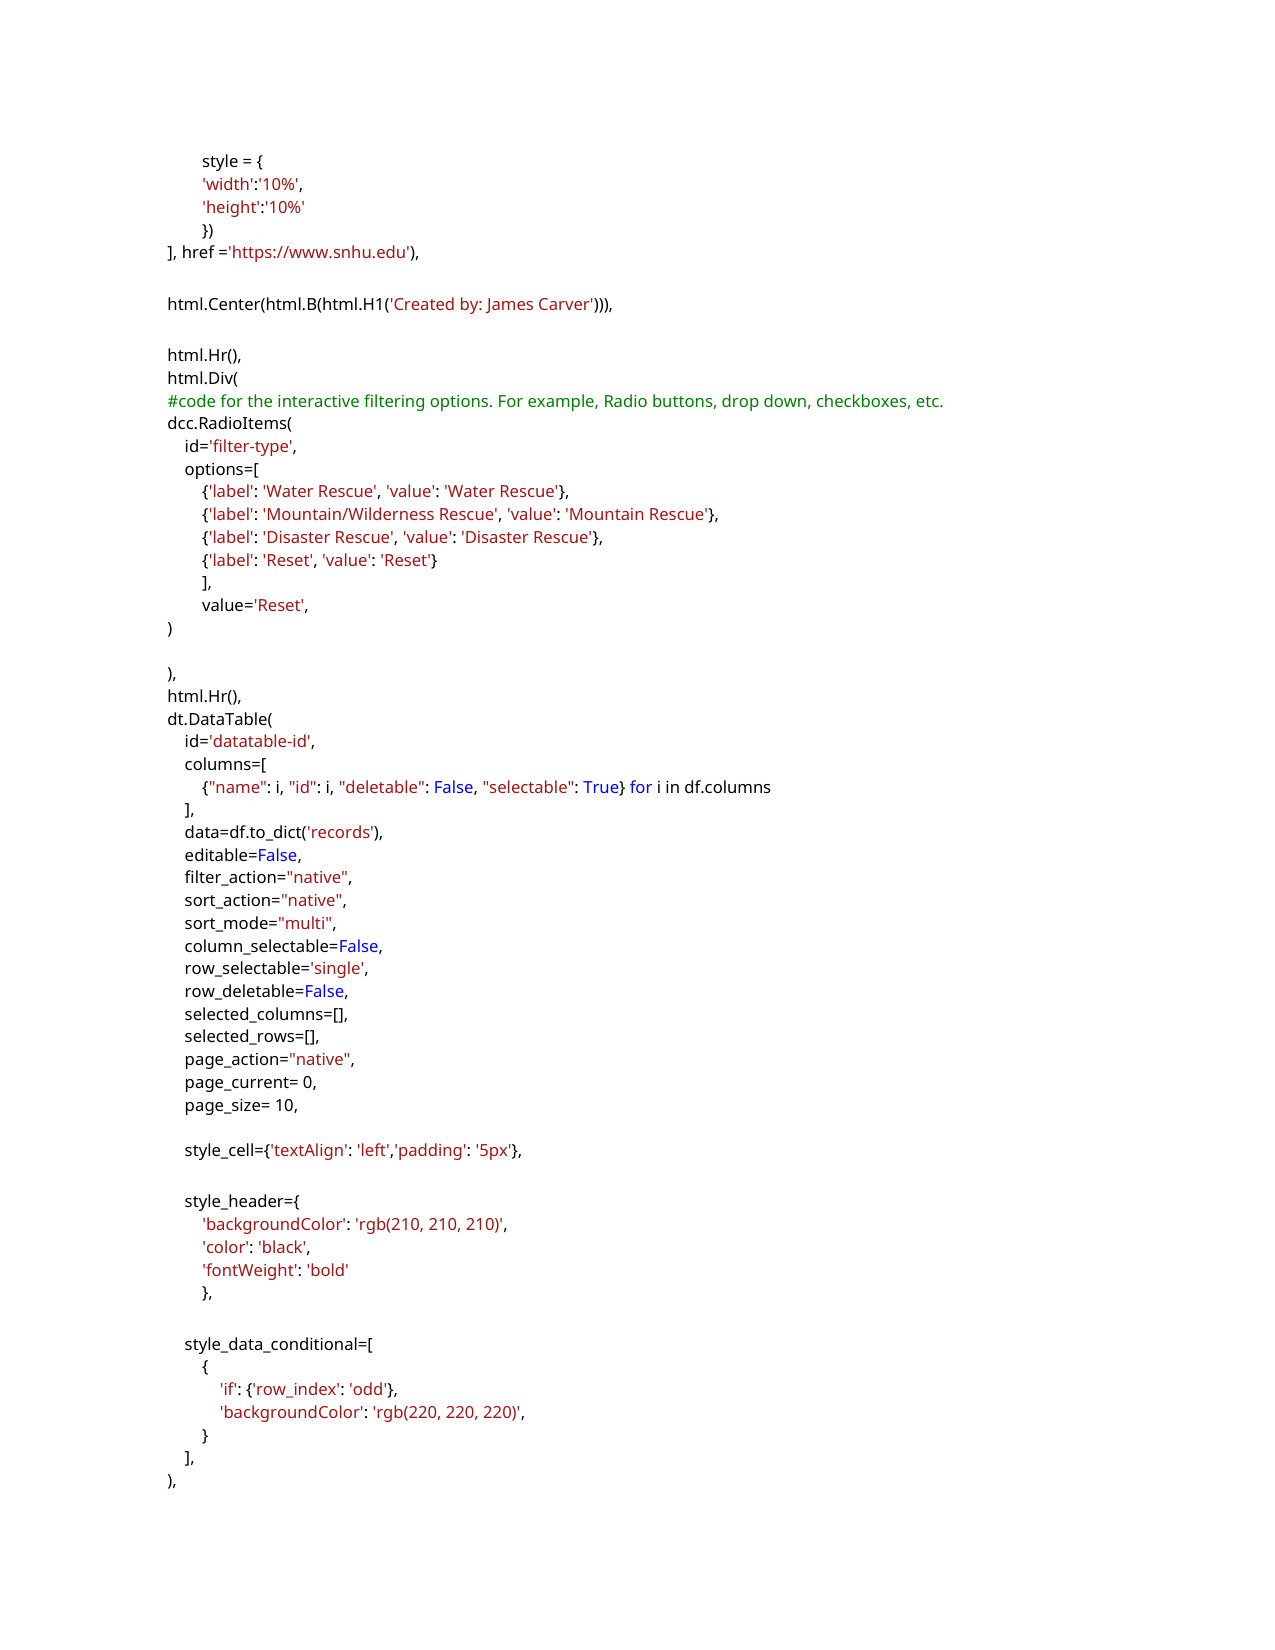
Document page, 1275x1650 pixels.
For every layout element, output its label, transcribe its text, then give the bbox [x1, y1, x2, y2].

text ], [150, 798, 1125, 821]
text ) [150, 616, 1125, 639]
text {"name": i, "id": i, "deletable": False, "selectable": True} for i in df.columns [150, 775, 1125, 798]
text selected_rows=[], [150, 1025, 1125, 1048]
text data=df.to_dict('records'), [150, 821, 1125, 843]
text 'fontWeight': 'bold' [150, 1258, 1125, 1281]
text ], [150, 571, 1125, 593]
text { [150, 1355, 1125, 1378]
text }) [150, 218, 1125, 241]
text sort_mode="multi", [150, 911, 1125, 934]
text 'backgroundColor': 'rgb(210, 210, 210)', [150, 1213, 1125, 1235]
text 'backgroundColor': 'rgb(220, 220, 220)', [150, 1400, 1125, 1423]
text page_action="native", [150, 1048, 1125, 1070]
text ], href ='https://www.snhu.edu'), [150, 241, 1125, 263]
text style_header={ [150, 1190, 1125, 1213]
text row_selectable='single', [150, 957, 1125, 979]
text options=[ [150, 457, 1125, 480]
text }, [150, 1281, 1125, 1303]
text 'color': 'black', [150, 1235, 1125, 1258]
text } [150, 1423, 1125, 1446]
text selected_columns=[], [150, 1002, 1125, 1025]
text style = { [150, 150, 1125, 173]
text html.Hr(), [150, 684, 1125, 707]
text page_size= 10, [150, 1093, 1125, 1116]
text value='Reset', [150, 593, 1125, 616]
text #code for the interactive filtering options. For example, Radio buttons, drop down, checkboxes, etc. [150, 389, 1125, 412]
text html.Div( [150, 366, 1125, 389]
text style_cell={'textAlign': 'left','padding': '5px'}, [150, 1138, 1125, 1161]
text 'width':'10%', [150, 173, 1125, 195]
text 'height':'10%' [150, 195, 1125, 218]
text {'label': 'Water Rescue', 'value': 'Water Rescue'}, [150, 480, 1125, 503]
text style_data_conditional=[ [150, 1332, 1125, 1355]
text editable=False, [150, 843, 1125, 866]
text id='datatable-id', [150, 730, 1125, 752]
text column_selectable=False, [150, 934, 1125, 957]
text ], [150, 1446, 1125, 1468]
text columns=[ [150, 752, 1125, 775]
text ), [150, 662, 1125, 684]
text 'if': {'row_index': 'odd'}, [150, 1378, 1125, 1400]
text row_deletable=False, [150, 979, 1125, 1002]
text dt.DataTable( [150, 707, 1125, 730]
text {'label': 'Disaster Rescue', 'value': 'Disaster Rescue'}, [150, 525, 1125, 548]
text sort_action="native", [150, 889, 1125, 911]
text html.Center(html.B(html.H1('Created by: James Carver'))), [150, 292, 1125, 315]
text page_current= 0, [150, 1070, 1125, 1093]
text filter_action="native", [150, 866, 1125, 889]
text html.Hr(), [150, 344, 1125, 366]
text dcc.RadioItems( [150, 412, 1125, 434]
text {'label': 'Mountain/Wilderness Rescue', 'value': 'Mountain Rescue'}, [150, 503, 1125, 525]
text {'label': 'Reset', 'value': 'Reset'} [150, 548, 1125, 571]
text id='filter-type', [150, 434, 1125, 457]
text ), [150, 1468, 1125, 1491]
